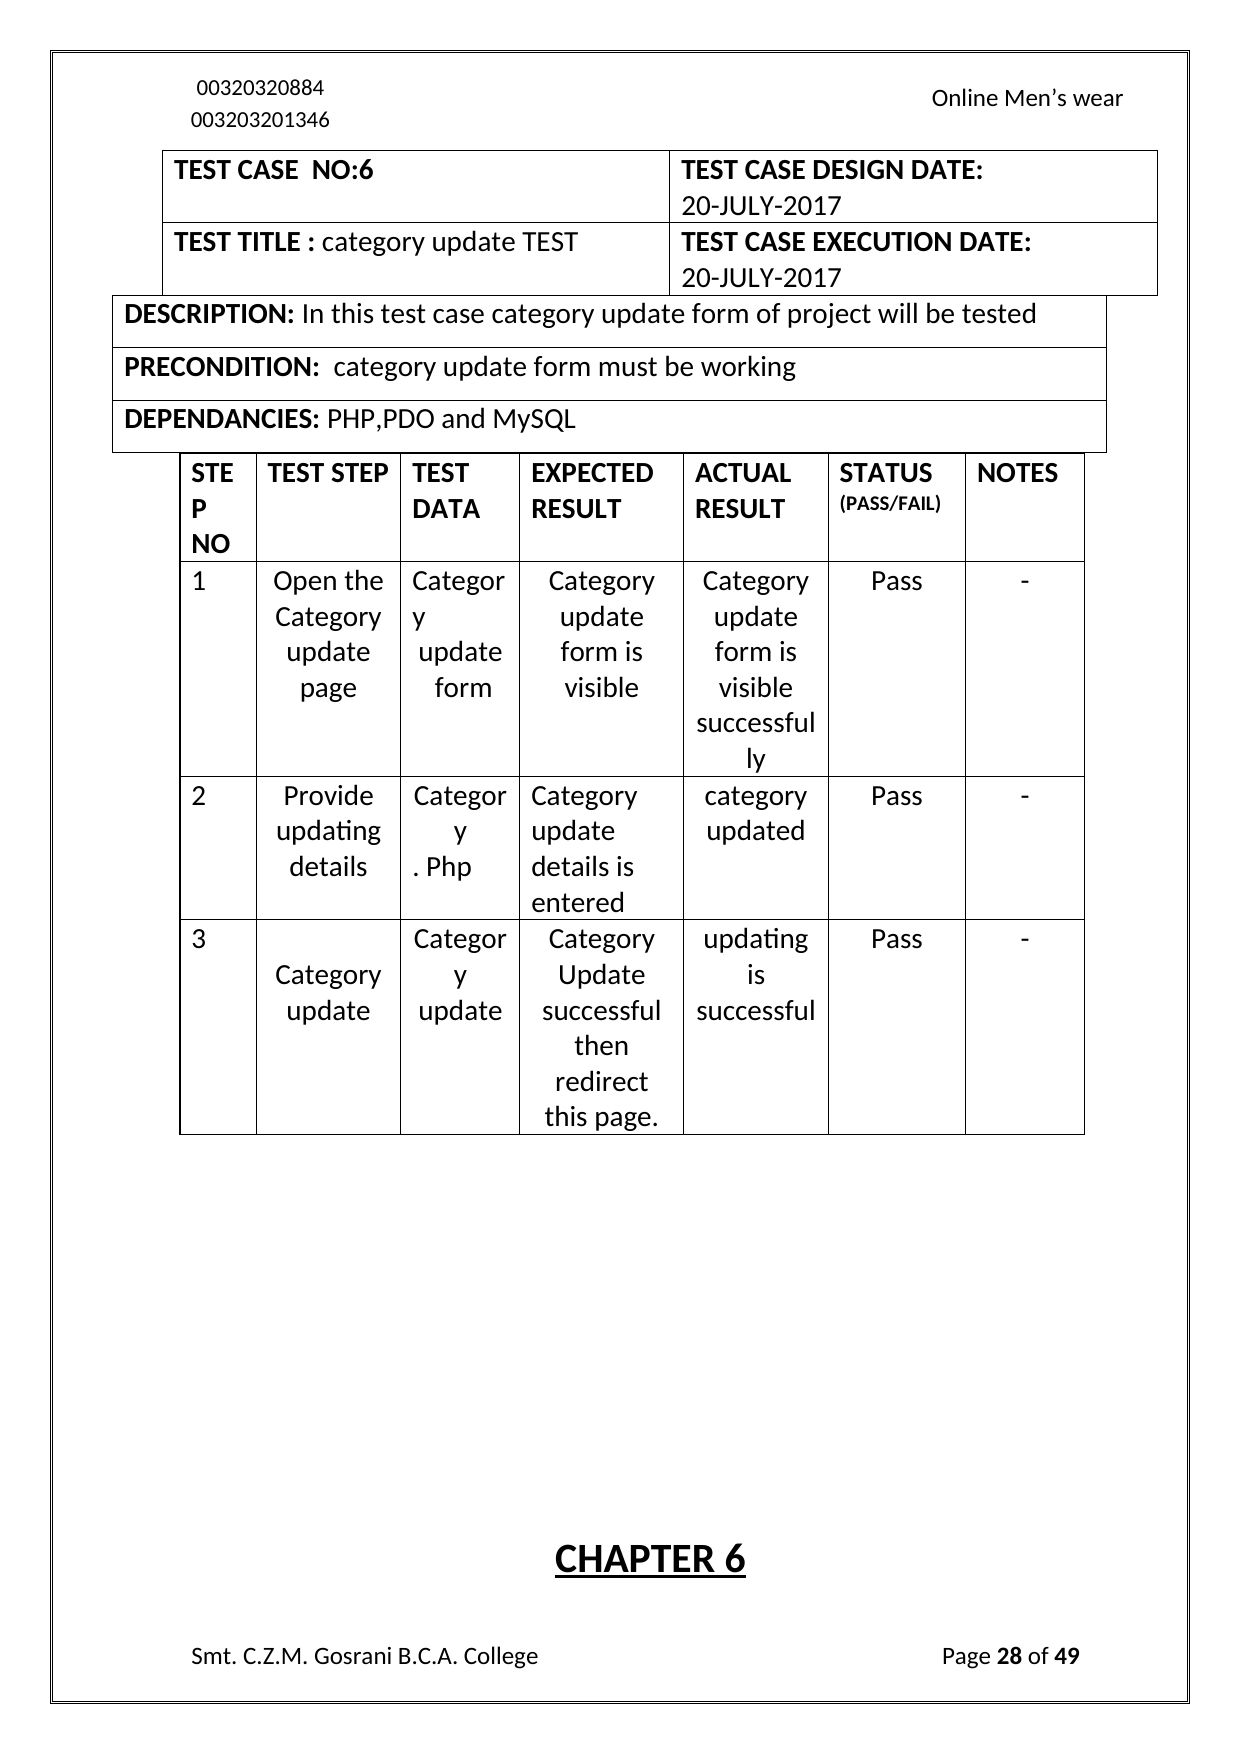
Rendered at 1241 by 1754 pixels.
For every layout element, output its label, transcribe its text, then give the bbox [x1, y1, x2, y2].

table_cell Category update form is visible [520, 562, 683, 776]
table_header STATUS (PASS/FAIL) [829, 454, 965, 561]
table_header EXPECTED RESULT [520, 454, 683, 561]
table_cell Category update [401, 920, 519, 1134]
table_cell - [966, 777, 1084, 919]
table_cell Category update details is entered [520, 777, 683, 919]
table_header NOTES [966, 454, 1084, 561]
table_cell 3 [181, 920, 256, 1134]
table_cell Provide updating details [257, 777, 400, 919]
table_cell category updated [684, 777, 828, 919]
text CHAPTER 6 [480, 1532, 1090, 1582]
table_cell 2 [181, 777, 256, 919]
table_cell 1 [181, 562, 256, 776]
table_header TEST CASE DESIGN DATE: 20-JULY-2017 [670, 151, 1157, 222]
table_header TEST DATA [401, 454, 519, 561]
table_cell TEST CASE EXECUTION DATE: 20-JULY-2017 [670, 223, 1157, 294]
table_header TEST CASE NO:6 [163, 151, 669, 222]
table_header ACTUAL RESULT [684, 454, 828, 561]
table_cell Category update form is visible successfully [684, 562, 828, 776]
table_cell PRECONDITION: category update form must be working [113, 348, 1106, 399]
table_cell Pass [829, 777, 965, 919]
table_cell DEPENDANCIES: PHP,PDO and MySQL [113, 401, 1106, 452]
table_cell Category . Php [401, 777, 519, 919]
table_cell - [966, 562, 1084, 776]
table_cell Pass [829, 920, 965, 1134]
table_cell Category Update successful then redirect this page. [520, 920, 683, 1134]
table_cell TEST TITLE : category update TEST [163, 223, 669, 294]
table_cell Category update [257, 920, 400, 1134]
table_cell Categor y update form [401, 562, 519, 776]
table_header TEST STEP [257, 454, 400, 561]
table_cell - [966, 920, 1084, 1134]
table_cell Open the Category update page [257, 562, 400, 776]
table_cell updating is successful [684, 920, 828, 1134]
table_cell Pass [829, 562, 965, 776]
table_cell DESCRIPTION: In this test case category update form of project will be tested [113, 296, 1106, 347]
table_header STEP NO [181, 454, 256, 561]
